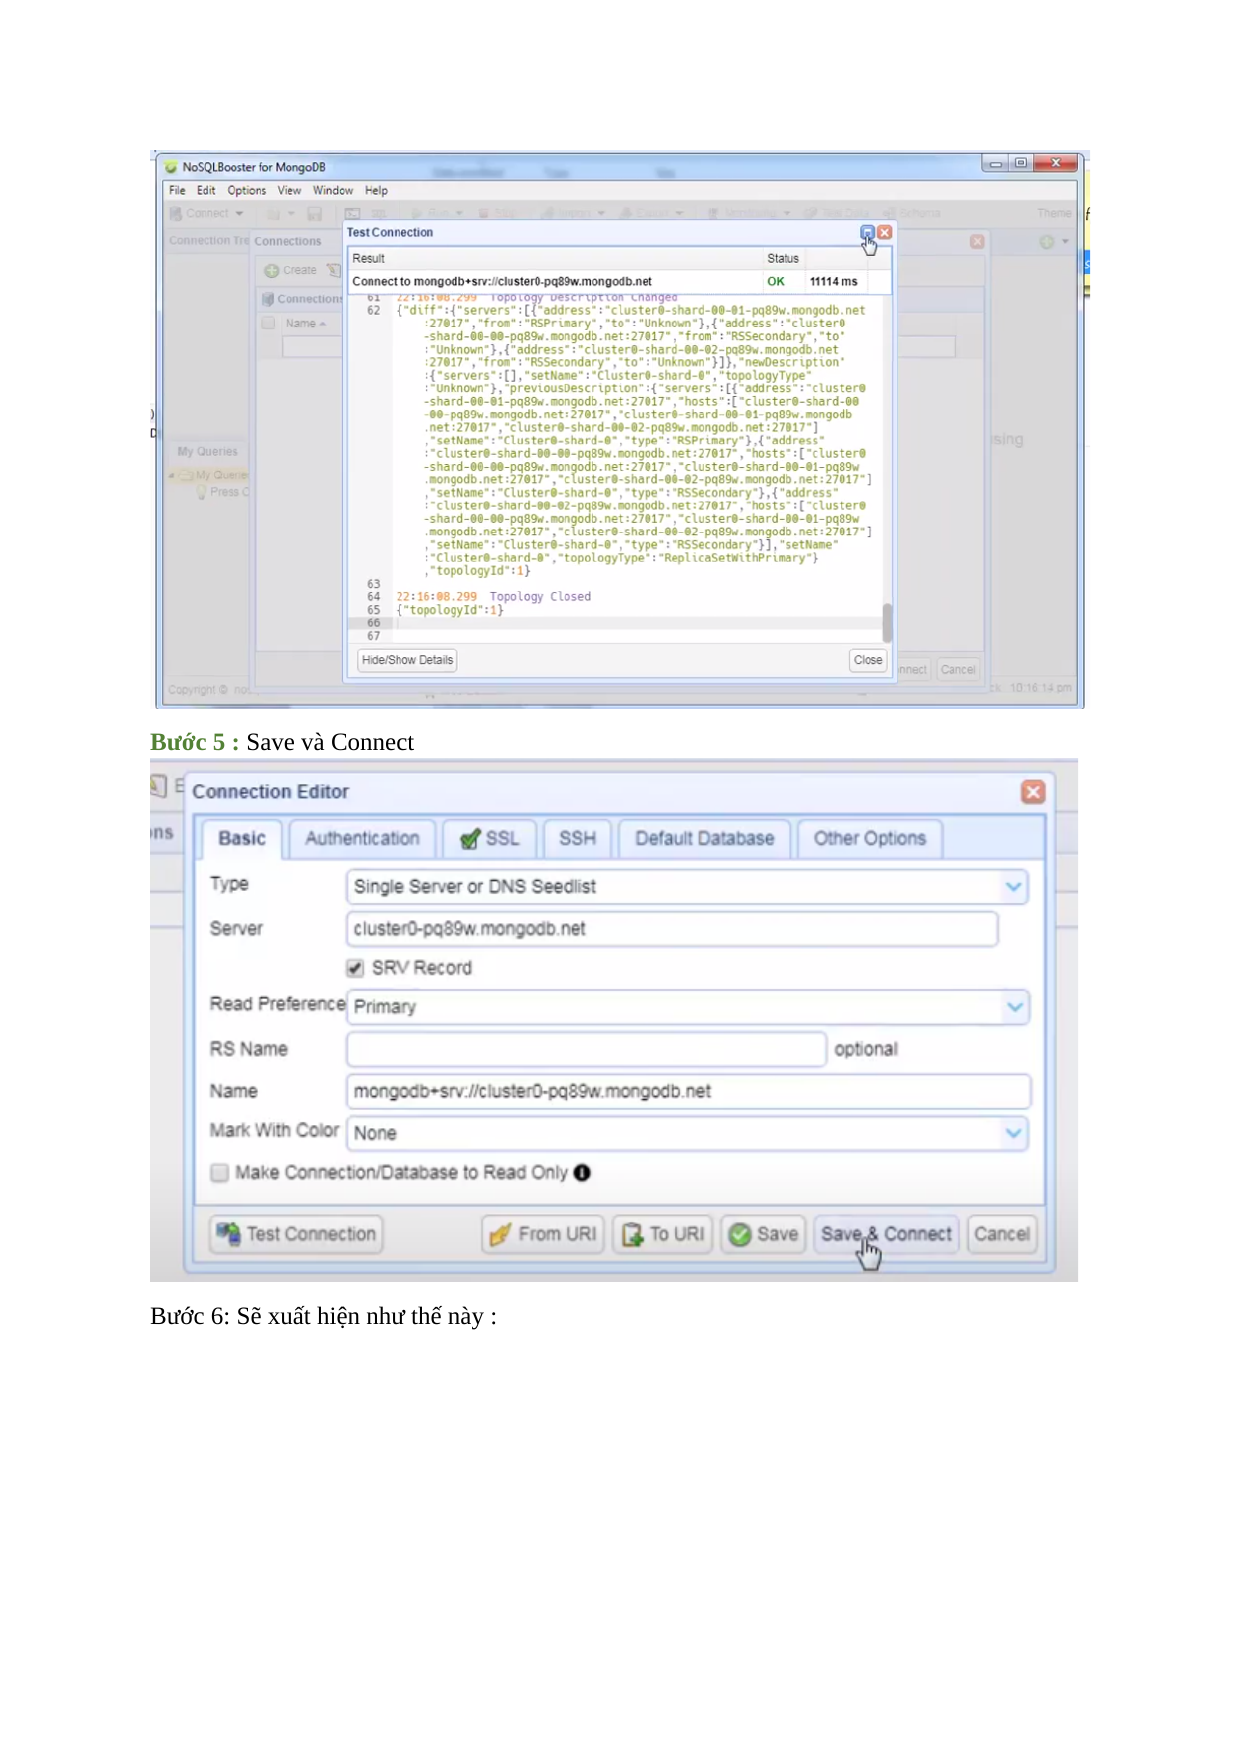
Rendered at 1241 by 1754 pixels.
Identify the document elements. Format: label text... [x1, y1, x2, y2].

picture [150, 758, 1079, 1282]
text Bước 6: Sẽ xuất hiện như thế này : [150, 1301, 1090, 1329]
picture [150, 150, 1091, 709]
